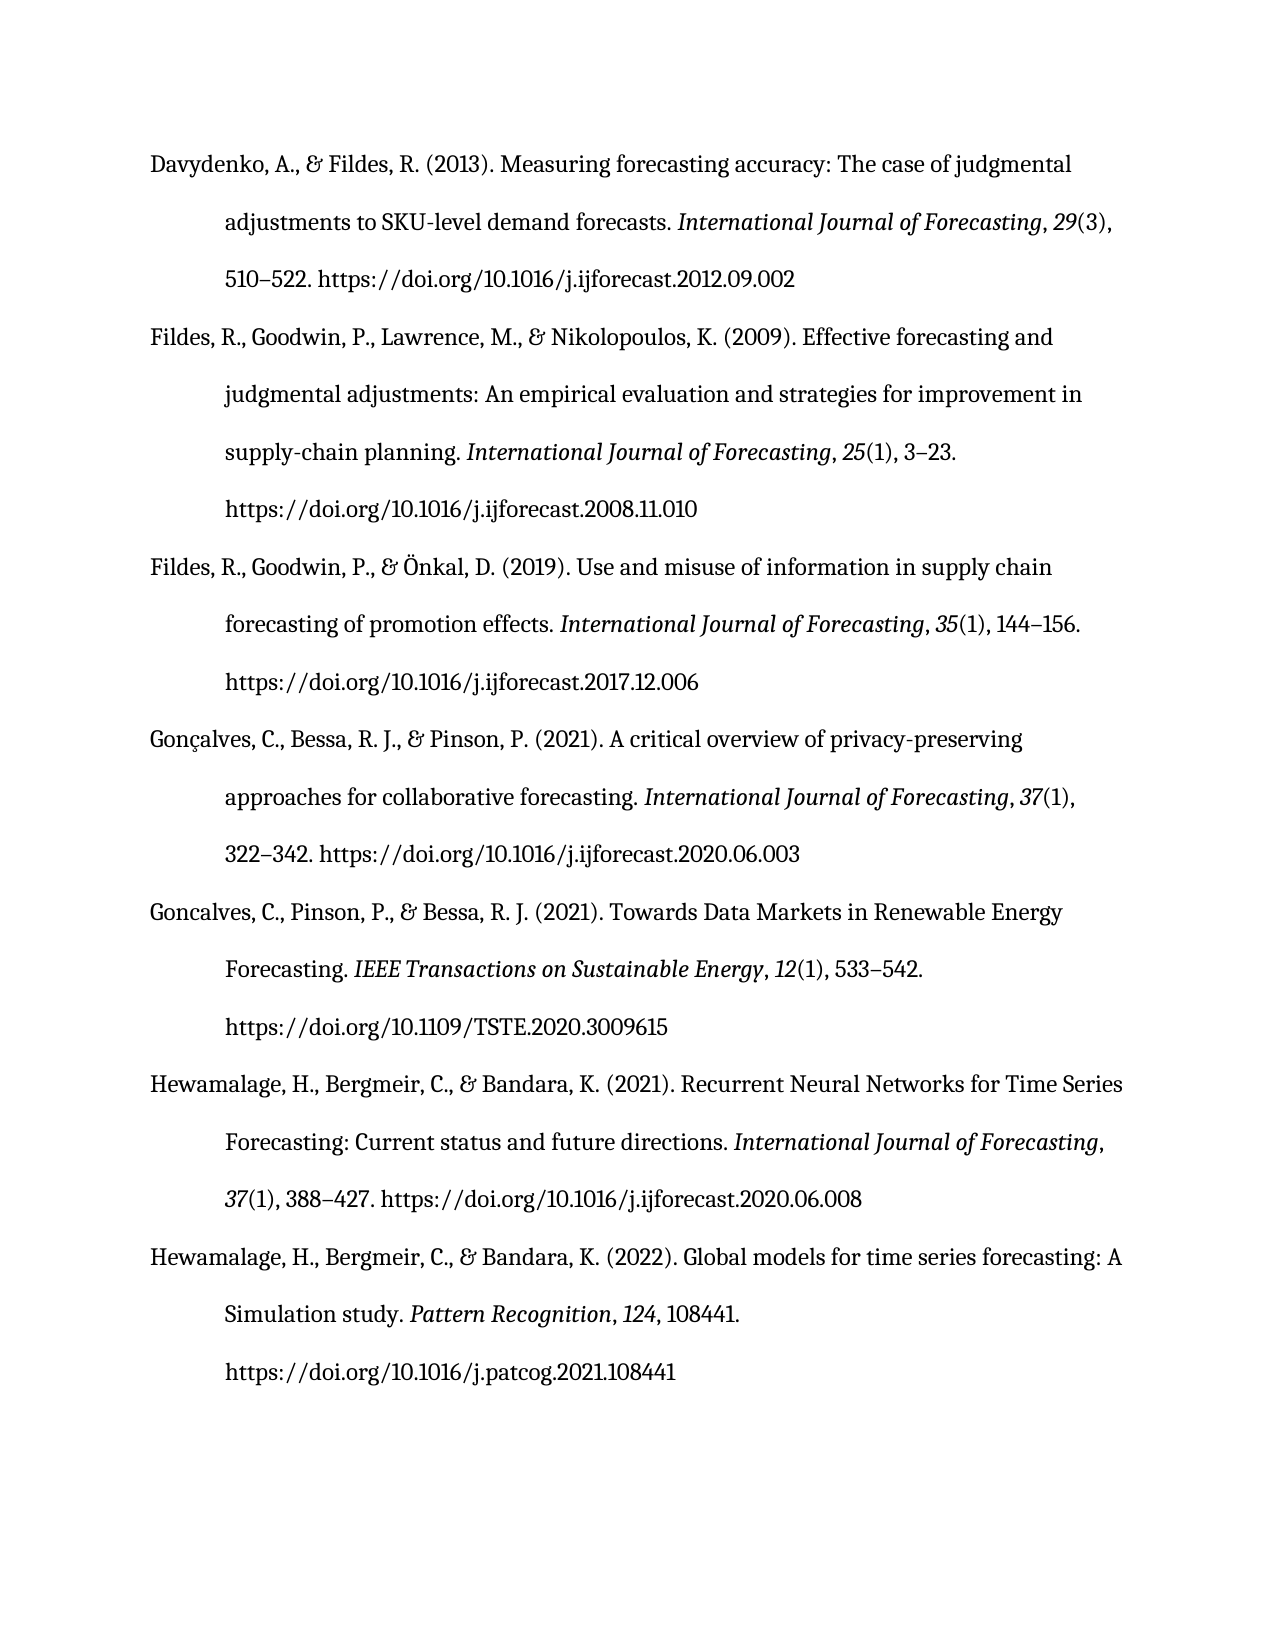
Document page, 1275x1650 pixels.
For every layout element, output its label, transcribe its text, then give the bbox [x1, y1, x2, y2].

text Hewamalage, H., Bergmeir, C., & Bandara, K. (2022). Global models for time series forecasting: A Simulation study. Pattern Recognition, 124, 108441. https://doi.org/10.1016/j.patcog.2021.108441 [150, 1242, 1125, 1386]
text Gonçalves, C., Bessa, R. J., & Pinson, P. (2021). A critical overview of privacy-preserving approaches for collaborative forecasting. International Journal of Forecasting, 37(1), 322–342. https://doi.org/10.1016/j.ijforecast.2020.06.003 [150, 725, 1125, 869]
text Fildes, R., Goodwin, P., & Önkal, D. (2019). Use and misuse of information in supply chain forecasting of promotion effects. International Journal of Forecasting, 35(1), 144–156. https://doi.org/10.1016/j.ijforecast.2017.12.006 [150, 552, 1125, 696]
text Fildes, R., Goodwin, P., Lawrence, M., & Nikolopoulos, K. (2009). Effective forecasting and judgmental adjustments: An empirical evaluation and strategies for improvement in supply-chain planning. International Journal of Forecasting, 25(1), 3–23. https://doi.org/10.1016/j.ijforecast.2008.11.010 [150, 322, 1125, 524]
text Davydenko, A., & Fildes, R. (2013). Measuring forecasting accuracy: The case of judgmental adjustments to SKU-level demand forecasts. International Journal of Forecasting, 29(3), 510–522. https://doi.org/10.1016/j.ijforecast.2012.09.002 [150, 150, 1125, 294]
text Hewamalage, H., Bergmeir, C., & Bandara, K. (2021). Recurrent Neural Networks for Time Series Forecasting: Current status and future directions. International Journal of Forecasting, 37(1), 388–427. https://doi.org/10.1016/j.ijforecast.2020.06.008 [150, 1070, 1125, 1214]
text Goncalves, C., Pinson, P., & Bessa, R. J. (2021). Towards Data Markets in Renewable Energy Forecasting. IEEE Transactions on Sustainable Energy, 12(1), 533–542. https://doi.org/10.1109/TSTE.2020.3009615 [150, 897, 1125, 1041]
